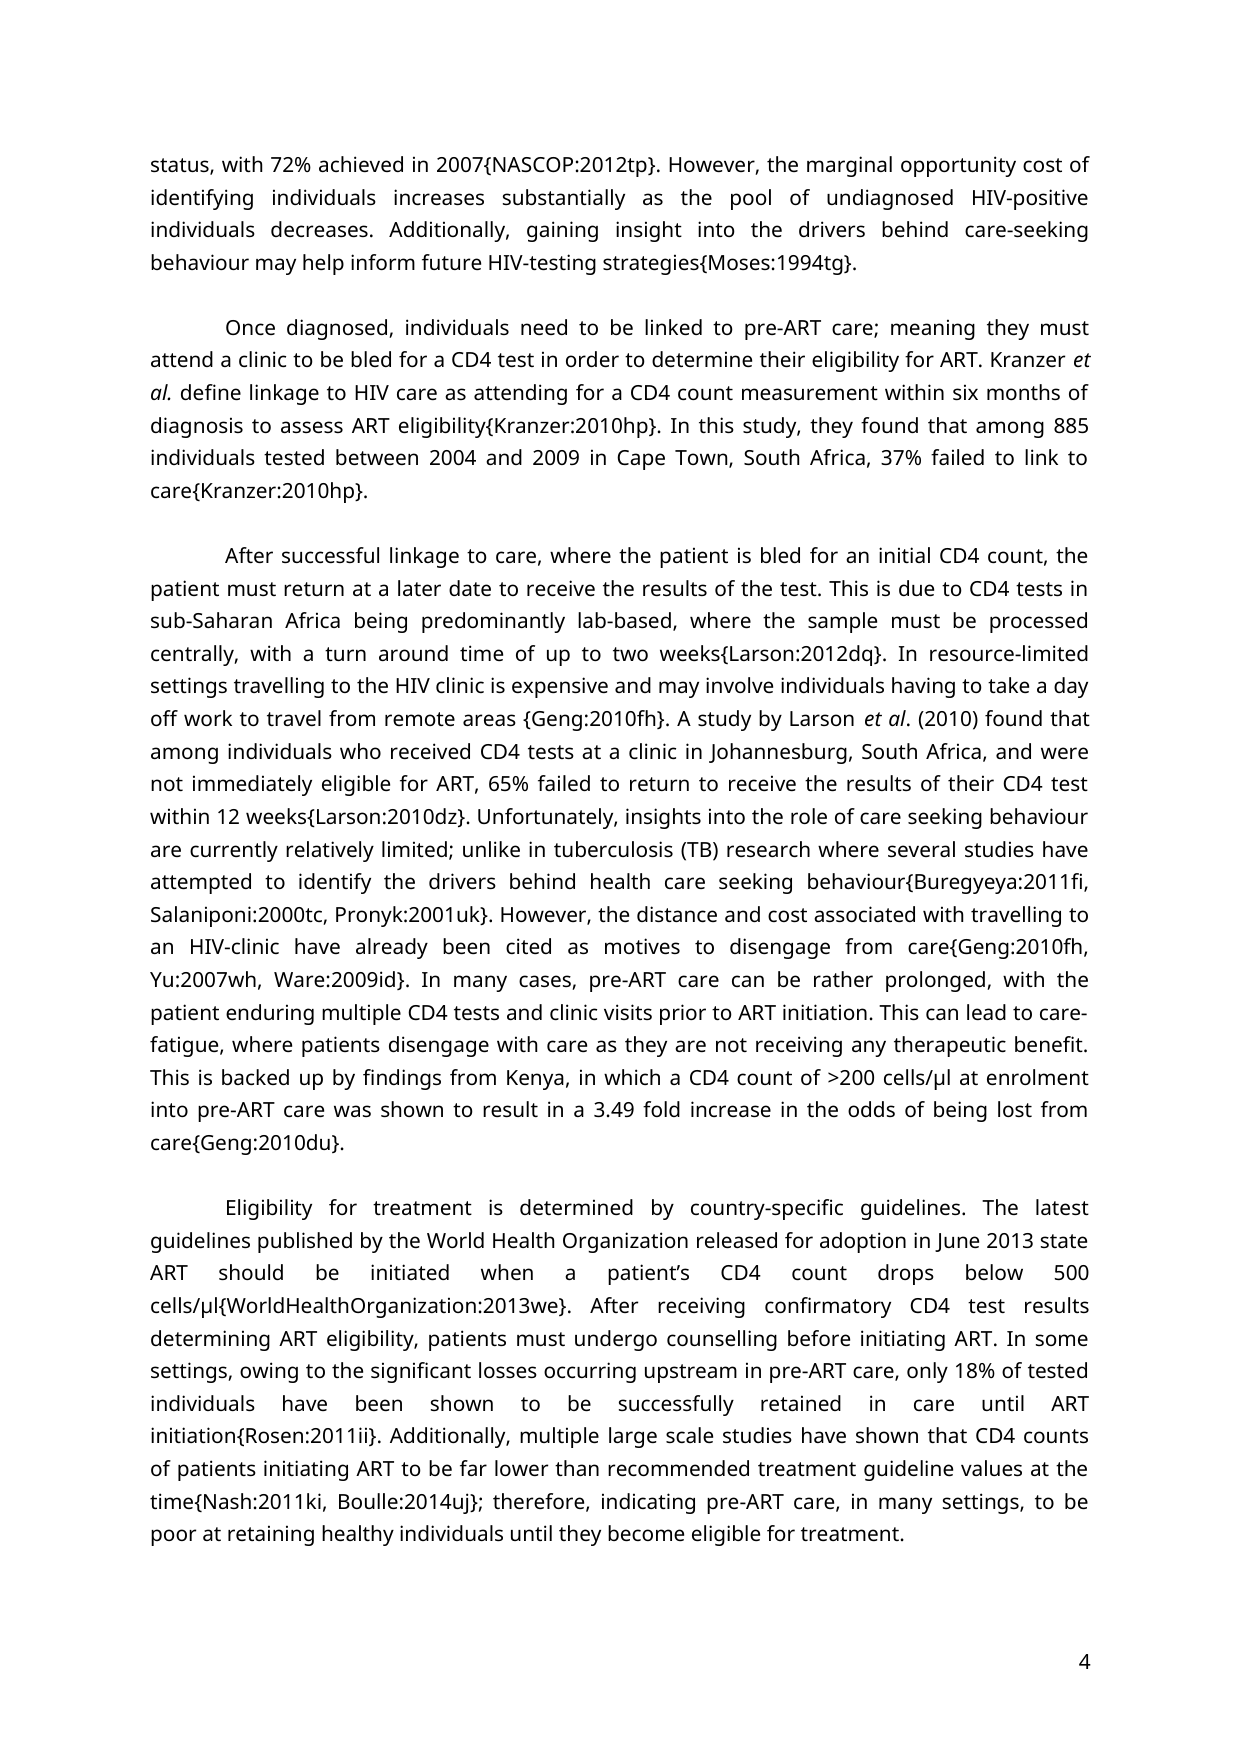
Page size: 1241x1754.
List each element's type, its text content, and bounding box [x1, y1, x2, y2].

text Once diagnosed, individuals need to be linked to pre-ART care; meaning they must attend a clinic to be bled for a CD4 test in order to determine their eligibility for ART. Kranzer et al. define linkage to HIV care as attending for a CD4 count measurement within six months of diagnosis to assess ART eligibility{Kranzer:2010hp}. In this study, they found that among 885 individuals tested between 2004 and 2009 in Cape Town, South Africa, 37% failed to link to care{Kranzer:2010hp}. [150, 313, 1090, 504]
text Eligibility for treatment is determined by country-specific guidelines. The latest guidelines published by the World Health Organization released for adoption in June 2013 state ART should be initiated when a patient’s CD4 count drops below 500 cells/μl{WorldHealthOrganization:2013we}. After receiving confirmatory CD4 test results determining ART eligibility, patients must undergo counselling before initiating ART. In some settings, owing to the significant losses occurring upstream in pre-ART care, only 18% of tested individuals have been shown to be successfully retained in care until ART initiation{Rosen:2011ii}. Additionally, multiple large scale studies have shown that CD4 counts of patients initiating ART to be far lower than recommended treatment guideline values at the time{Nash:2011ki, Boulle:2014uj}; therefore, indicating pre-ART care, in many settings, to be poor at retaining healthy individuals until they become eligible for treatment. [150, 1193, 1090, 1548]
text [150, 150, 1090, 276]
text After successful linkage to care, where the patient is bled for an initial CD4 count, the patient must return at a later date to receive the results of the test. This is due to CD4 tests in sub-Saharan Africa being predominantly lab-based, where the sample must be processed centrally, with a turn around time of up to two weeks{Larson:2012dq}. In resource-limited settings travelling to the HIV clinic is expensive and may involve individuals having to take a day off work to travel from remote areas {Geng:2010fh}. A study by Larson et al. (2010) found that among individuals who received CD4 tests at a clinic in Johannesburg, South Africa, and were not immediately eligible for ART, 65% failed to return to receive the results of their CD4 test within 12 weeks{Larson:2010dz}. Unfortunately, insights into the role of care seeking behaviour are currently relatively limited; unlike in tuberculosis (TB) research where several studies have attempted to identify the drivers behind health care seeking behaviour{Buregyeya:2011fi, Salaniponi:2000tc, Pronyk:2001uk}. However, the distance and cost associated with travelling to an HIV-clinic have already been cited as motives to disengage from care{Geng:2010fh, Yu:2007wh, Ware:2009id}. In many cases, pre-ART care can be rather prolonged, with the patient enduring multiple CD4 tests and clinic visits prior to ART initiation. This can lead to care-fatigue, where patients disengage with care as they are not receiving any therapeutic benefit. This is backed up by findings from Kenya, in which a CD4 count of >200 cells/μl at enrolment into pre-ART care was shown to result in a 3.49 fold increase in the odds of being lost from care{Geng:2010du}. [150, 541, 1090, 1157]
